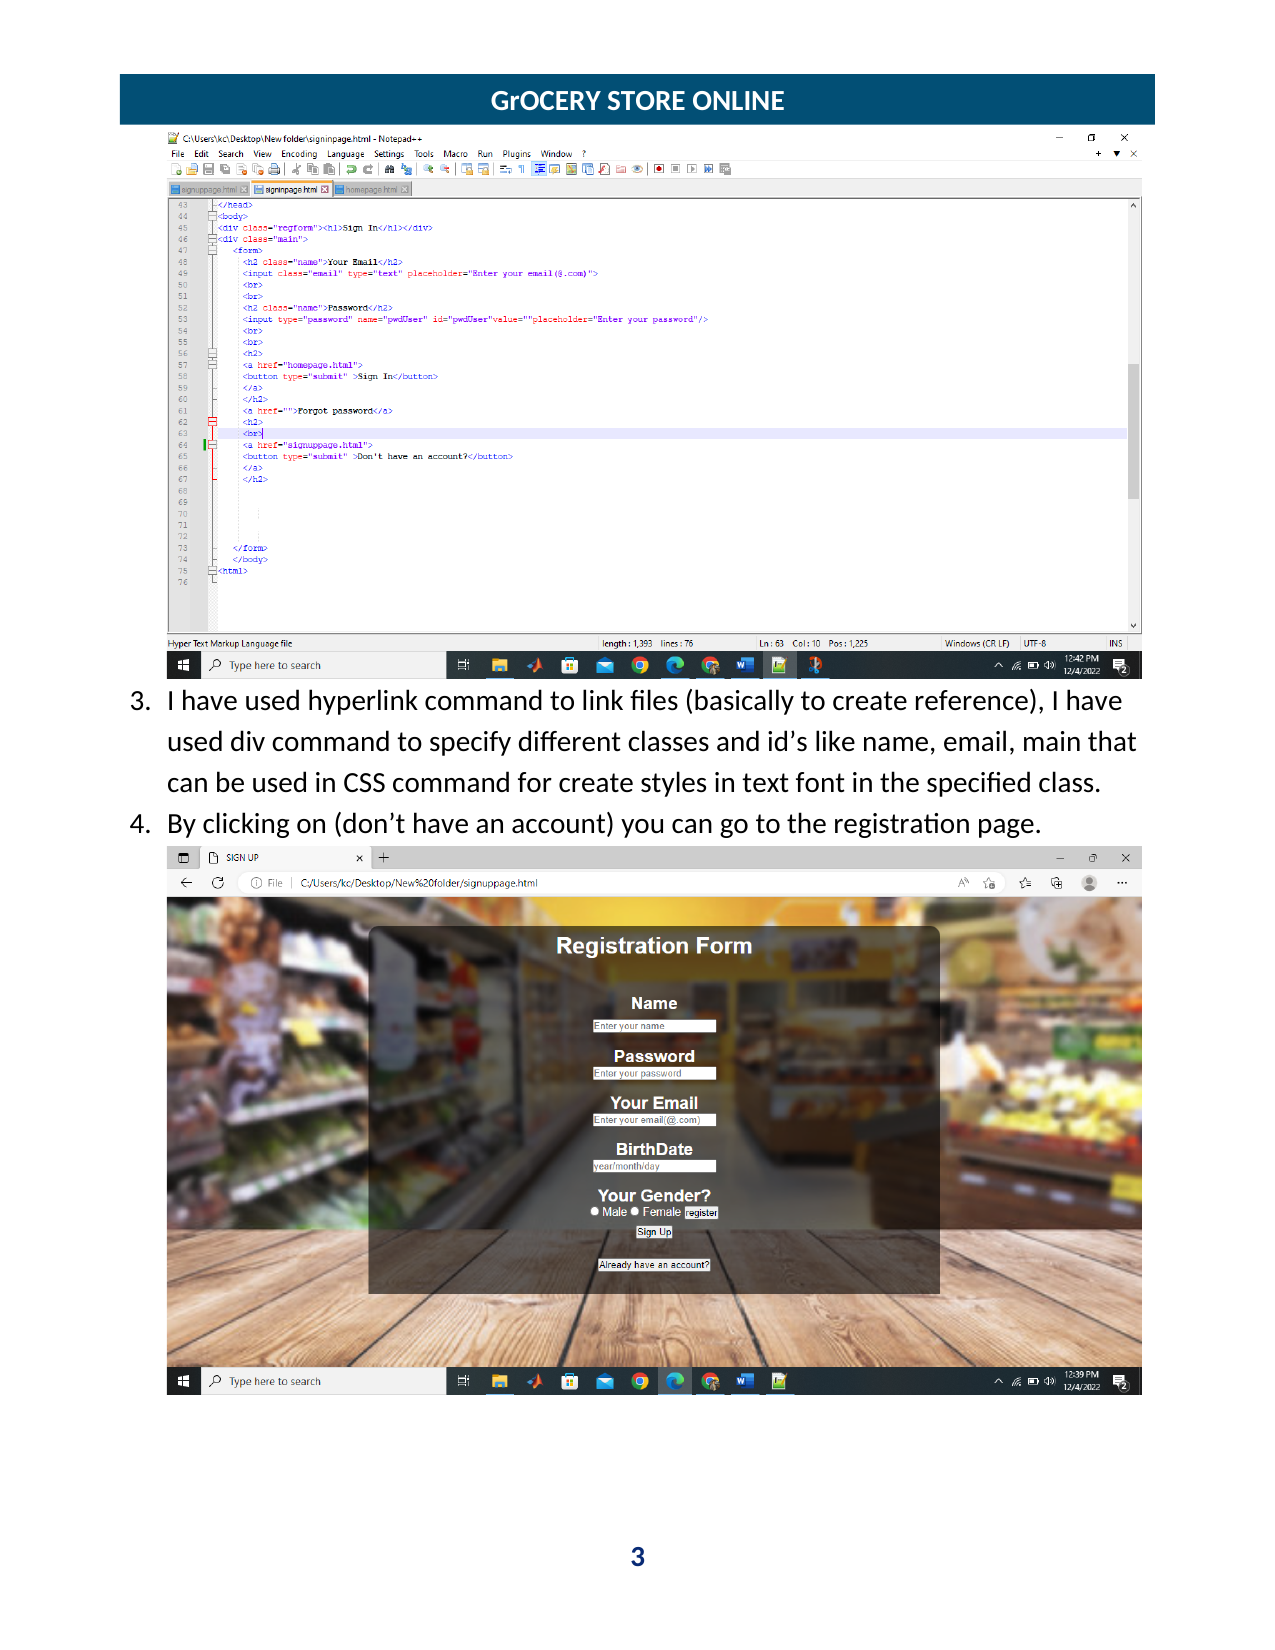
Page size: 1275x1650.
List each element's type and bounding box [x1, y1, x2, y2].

picture [166, 130, 1142, 679]
table_header [92, 75, 1166, 1460]
picture [166, 846, 1142, 1395]
